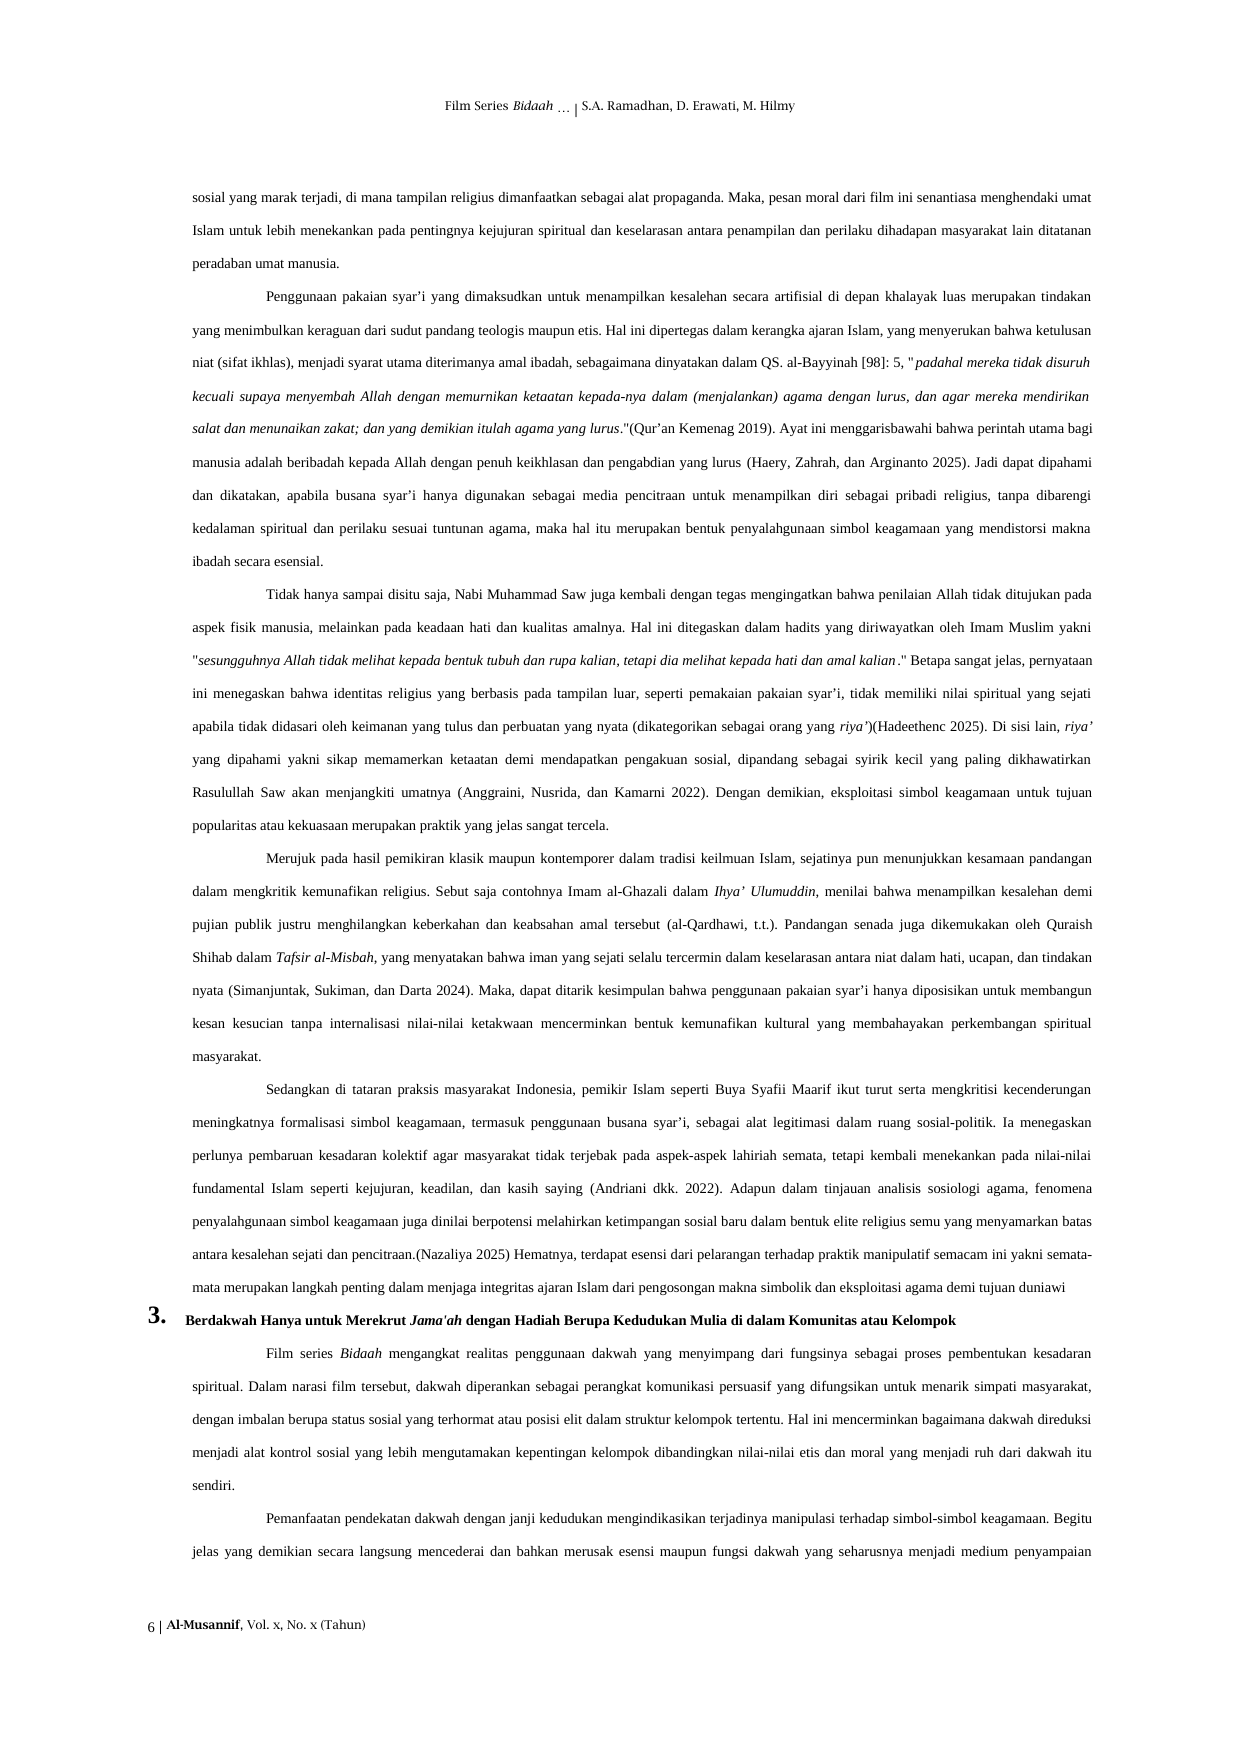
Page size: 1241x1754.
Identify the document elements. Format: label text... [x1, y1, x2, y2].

list Film series Bidaah mengangkat realitas penggunaan dakwah yang menyimpang dari fungsinya sebagai proses pembentukan kesadaran spiritual. Dalam narasi film tersebut, dakwah diperankan sebagai perangkat komunikasi persuasif yang difungsikan untuk menarik simpati masyarakat, dengan imbalan berupa status sosial yang terhormat atau posisi elit dalam struktur kelompok tertentu. Hal ini mencerminkan bagaimana dakwah direduksi menjadi alat kontrol sosial yang lebih mengutamakan kepentingan kelompok dibandingkan nilai-nilai etis dan moral yang menjadi ruh dari dakwah itu sendiri. [192, 1333, 1092, 1494]
list Tidak hanya sampai disitu saja, Nabi Muhammad Saw juga kembali dengan tegas mengingatkan bahwa penilaian Allah tidak ditujukan pada aspek fisik manusia, melainkan pada keadaan hati dan kualitas amalnya. Hal ini ditegaskan dalam hadits yang diriwayatkan oleh Imam Muslim yakni "sesungguhnya Allah tidak melihat kepada bentuk tubuh dan rupa kalian, tetapi dia melihat kepada hati dan amal kalian." Betapa sangat jelas, pernyataan ini menegaskan bahwa identitas religius yang berbasis pada tampilan luar, seperti pemakaian pakaian syar’i, tidak memiliki nilai spiritual yang sejati apabila tidak didasari oleh keimanan yang tulus dan perbuatan yang nyata (dikategorikan sebagai orang yang riya’)(Hadeethenc 2025). Di sisi lain, riya’ yang dipahami yakni sikap memamerkan ketaatan demi mendapatkan pengakuan sosial, dipandang sebagai syirik kecil yang paling dikhawatirkan Rasulullah Saw akan menjangkiti umatnya (Anggraini, Nusrida, dan Kamarni 2022). Dengan demikian, eksploitasi simbol keagamaan untuk tujuan popularitas atau kekuasaan merupakan praktik yang jelas sangat tercela. [192, 573, 1092, 833]
list Sedangkan di tataran praksis masyarakat Indonesia, pemikir Islam seperti Buya Syafii Maarif ikut turut serta mengkritisi kecenderungan meningkatnya formalisasi simbol keagamaan, termasuk penggunaan busana syar’i, sebagai alat legitimasi dalam ruang sosial-politik. Ia menegaskan perlunya pembaruan kesadaran kolektif agar masyarakat tidak terjebak pada aspek-aspek lahiriah semata, tetapi kembali menekankan pada nilai-nilai fundamental Islam seperti kejujuran, keadilan, dan kasih saying (Andriani dkk. 2022). Adapun dalam tinjauan analisis sosiologi agama, fenomena penyalahgunaan simbol keagamaan juga dinilai berpotensi melahirkan ketimpangan sosial baru dalam bentuk elite religius semu yang menyamarkan batas antara kesalehan sejati dan pencitraan.(Nazaliya 2025) Hematnya, terdapat esensi dari pelarangan terhadap praktik manipulatif semacam ini yakni semata-mata merupakan langkah penting dalam menjaga integritas ajaran Islam dari pengosongan makna simbolik dan eksploitasi agama demi tujuan duniawi [192, 1069, 1092, 1296]
list Penggunaan pakaian syar’i yang dimaksudkan untuk menampilkan kesalehan secara artifisial di depan khalayak luas merupakan tindakan yang menimbulkan keraguan dari sudut pandang teologis maupun etis. Hal ini dipertegas dalam kerangka ajaran Islam, yang menyerukan bahwa ketulusan niat (sifat ikhlas), menjadi syarat utama diterimanya amal ibadah, sebagaimana dinyatakan dalam QS. al-Bayyinah [98]: 5, "padahal mereka tidak disuruh kecuali supaya menyembah Allah dengan memurnikan ketaatan kepada-nya dalam (menjalankan) agama dengan lurus, dan agar mereka mendirikan salat dan menunaikan zakat; dan yang demikian itulah agama yang lurus."(Qur’an Kemenag 2019). Ayat ini menggarisbawahi bahwa perintah utama bagi manusia adalah beribadah kepada Allah dengan penuh keikhlasan dan pengabdian yang lurus (Haery, Zahrah, dan Arginanto 2025). Jadi dapat dipahami dan dikatakan, apabila busana syar’i hanya digunakan sebagai media pencitraan untuk menampilkan diri sebagai pribadi religius, tanpa dibarengi kedalaman spiritual dan perilaku sesuai tuntunan agama, maka hal itu merupakan bentuk penyalahgunaan simbol keagamaan yang mendistorsi makna ibadah secara esensial. [192, 276, 1092, 569]
list Merujuk pada hasil pemikiran klasik maupun kontemporer dalam tradisi keilmuan Islam, sejatinya pun menunjukkan kesamaan pandangan dalam mengkritik kemunafikan religius. Sebut saja contohnya Imam al-Ghazali dalam Ihya’ Ulumuddin, menilai bahwa menampilkan kesalehan demi pujian publik justru menghilangkan keberkahan dan keabsahan amal tersebut (al-Qardhawi, t.t.). Pandangan senada juga dikemukakan oleh Quraish Shihab dalam Tafsir al-Misbah, yang menyatakan bahwa iman yang sejati selalu tercermin dalam keselarasan antara niat dalam hati, ucapan, dan tindakan nyata (Simanjuntak, Sukiman, dan Darta 2024). Maka, dapat ditarik kesimpulan bahwa penggunaan pakaian syar’i hanya diposisikan untuk membangun kesan kesucian tanpa internalisasi nilai-nilai ketakwaan mencerminkan bentuk kemunafikan kultural yang membahayakan perkembangan spiritual masyarakat. [192, 838, 1092, 1064]
list Berdakwah Hanya untuk Merekrut Jama'ah dengan Hadiah Berupa Kedudukan Mulia di dalam Komunitas atau Kelompok [148, 1300, 1092, 1329]
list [192, 177, 1092, 272]
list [192, 1498, 1092, 1560]
